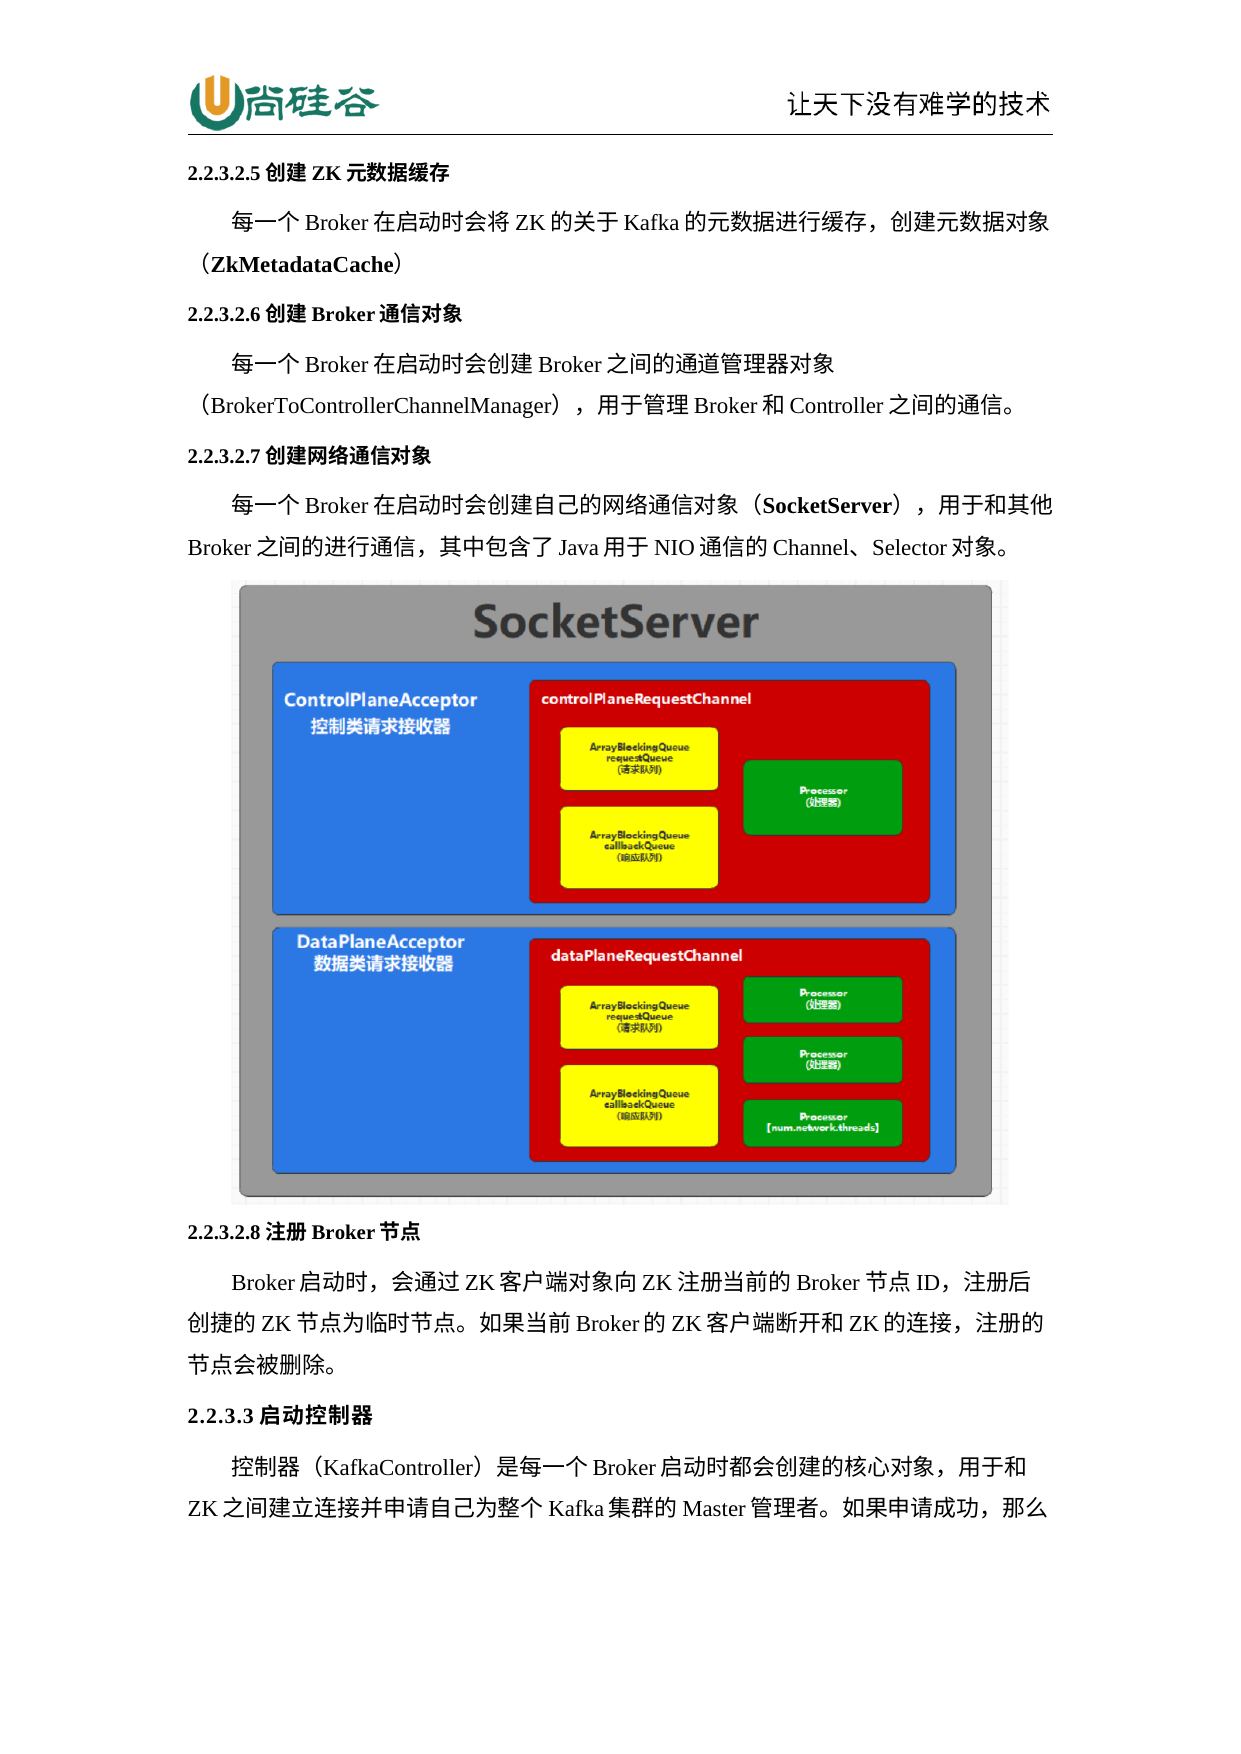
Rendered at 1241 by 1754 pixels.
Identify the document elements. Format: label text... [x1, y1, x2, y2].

subtitle 2.2.3.2.8 注册Broker节点 [187, 1215, 1053, 1246]
picture [187, 73, 1053, 132]
subtitle 2.2.3.2.7 创建网络通信对象 [187, 439, 1053, 469]
text 每一个Broker在启动时会创建Broker之间的通道管理器对象（BrokerToControllerChannelManager），用于管理Broker和Controller之间的通信。 [187, 346, 1053, 420]
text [187, 1448, 1053, 1523]
subtitle 2.2.3.3启动控制器 [187, 1398, 1053, 1430]
text 每一个Broker在启动时会创建自己的网络通信对象（SocketServer），用于和其他Broker之间的进行通信，其中包含了Java用于NIO通信的Channel、Selector对象。 [187, 487, 1053, 562]
text Broker启动时，会通过ZK客户端对象向ZK注册当前的Broker 节点ID，注册后创捷的ZK节点为临时节点。如果当前Broker的ZK客户端断开和ZK的连接，注册的节点会被删除。 [187, 1263, 1053, 1380]
subtitle 2.2.3.2.5 创建ZK元数据缓存 [187, 156, 1053, 186]
picture [231, 580, 1009, 1205]
subtitle 2.2.3.2.6 创建Broker通信对象 [187, 298, 1053, 328]
text 每一个Broker在启动时会将ZK的关于Kafka的元数据进行缓存，创建元数据对象（ZkMetadataCache） [187, 204, 1053, 279]
